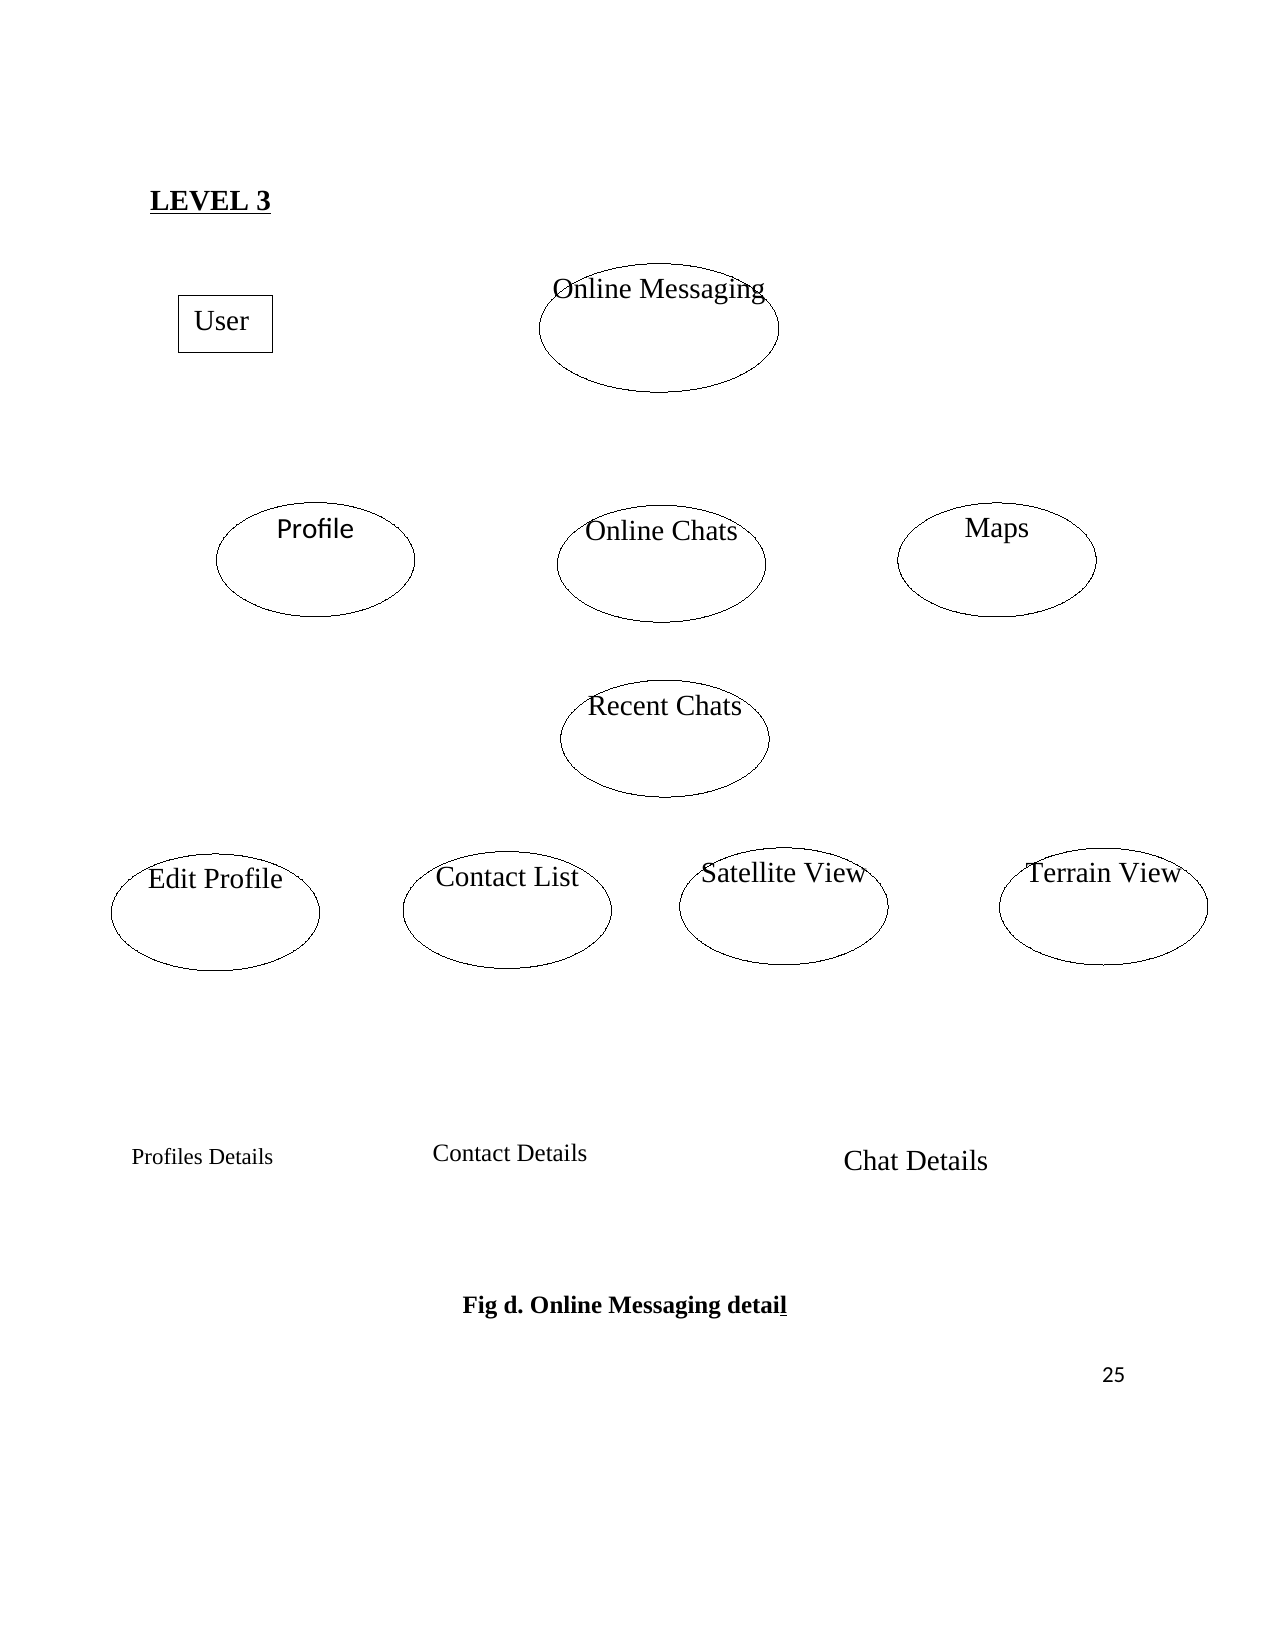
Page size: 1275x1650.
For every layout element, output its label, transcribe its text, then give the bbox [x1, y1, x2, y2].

title LEVEL 3 [150, 183, 1125, 217]
text Fig d. Online Messaging detail [150, 1290, 1125, 1319]
